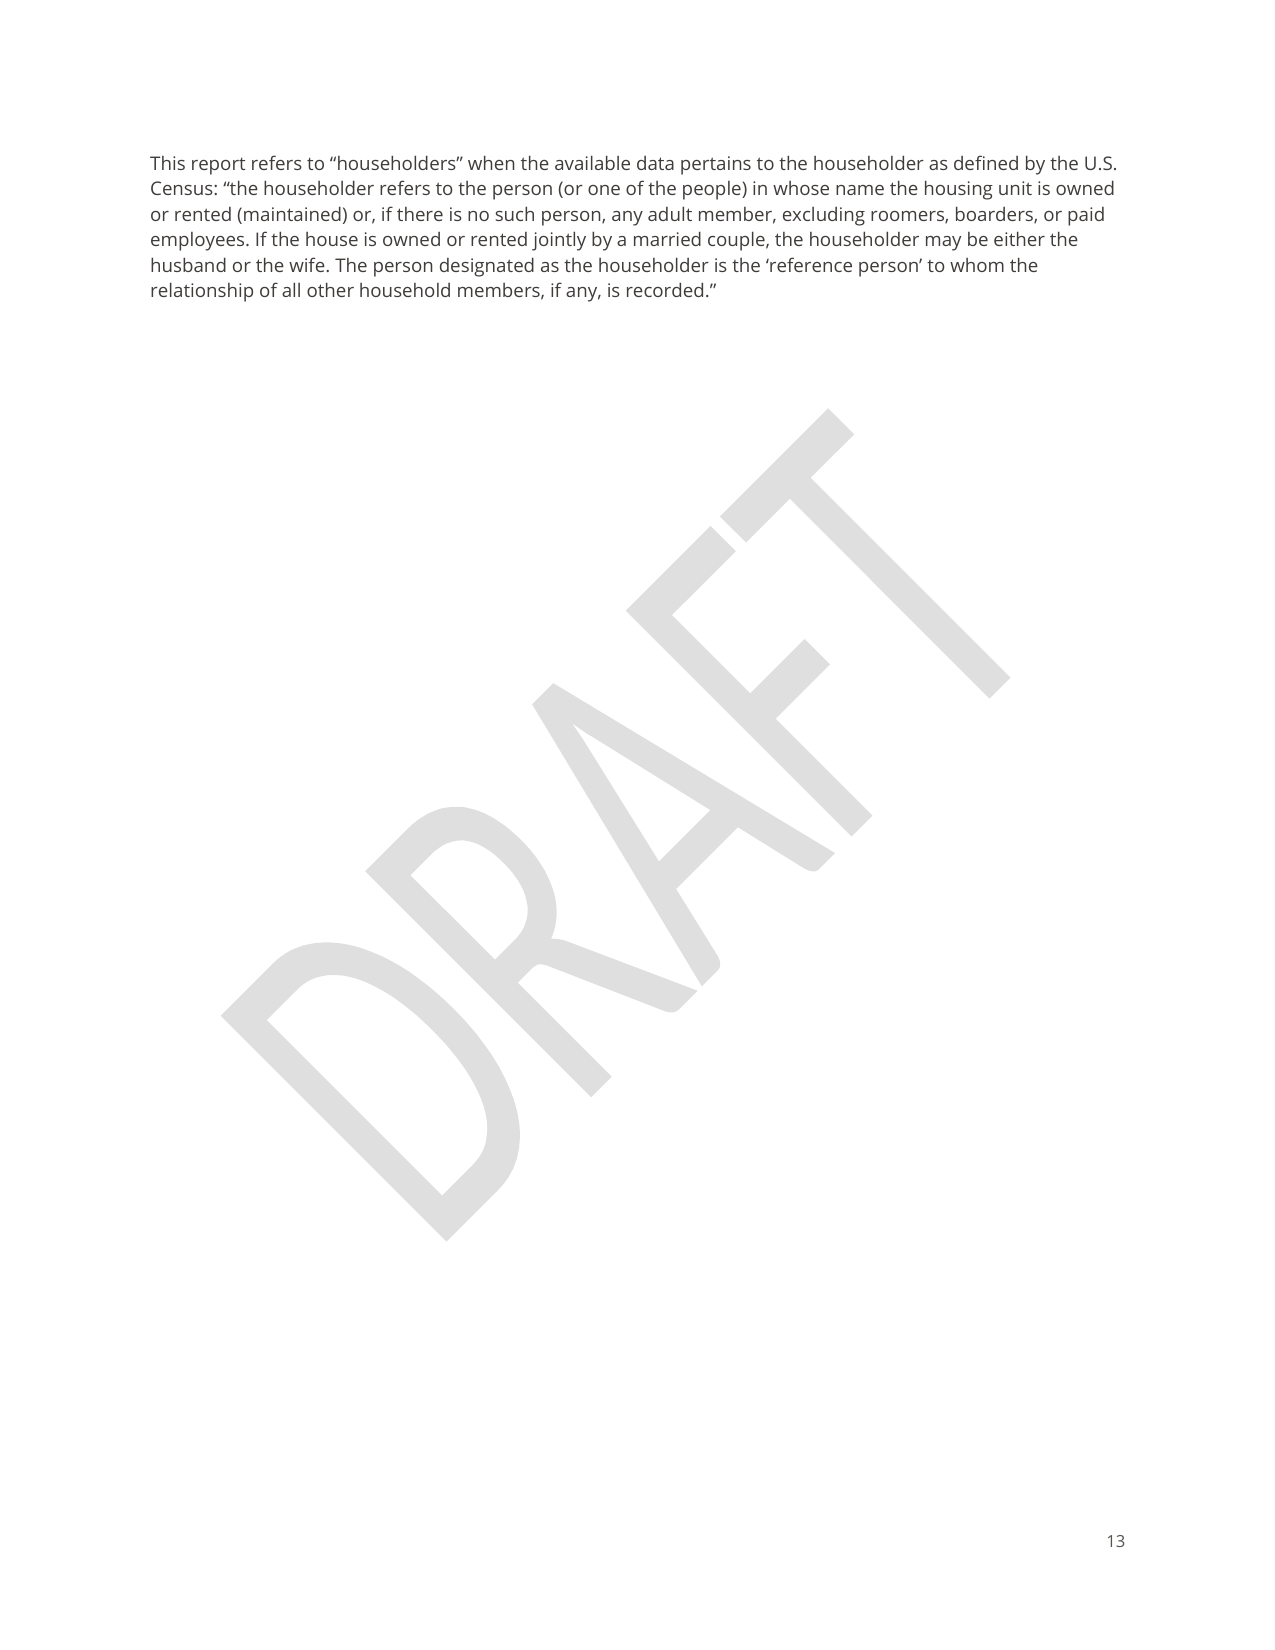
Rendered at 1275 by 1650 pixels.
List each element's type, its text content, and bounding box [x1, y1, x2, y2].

text This report refers to “householders” when the available data pertains to the householder as defined by the U.S. Census: “the householder refers to the person (or one of the people) in whose name the housing unit is owned or rented (maintained) or, if there is no such person, any adult member, excluding roomers, boarders, or paid employees. If the house is owned or rented jointly by a married couple, the householder may be either the husband or the wife. The person designated as the householder is the ‘reference person’ to whom the relationship of all other household members, if any, is recorded.” [150, 150, 1125, 303]
